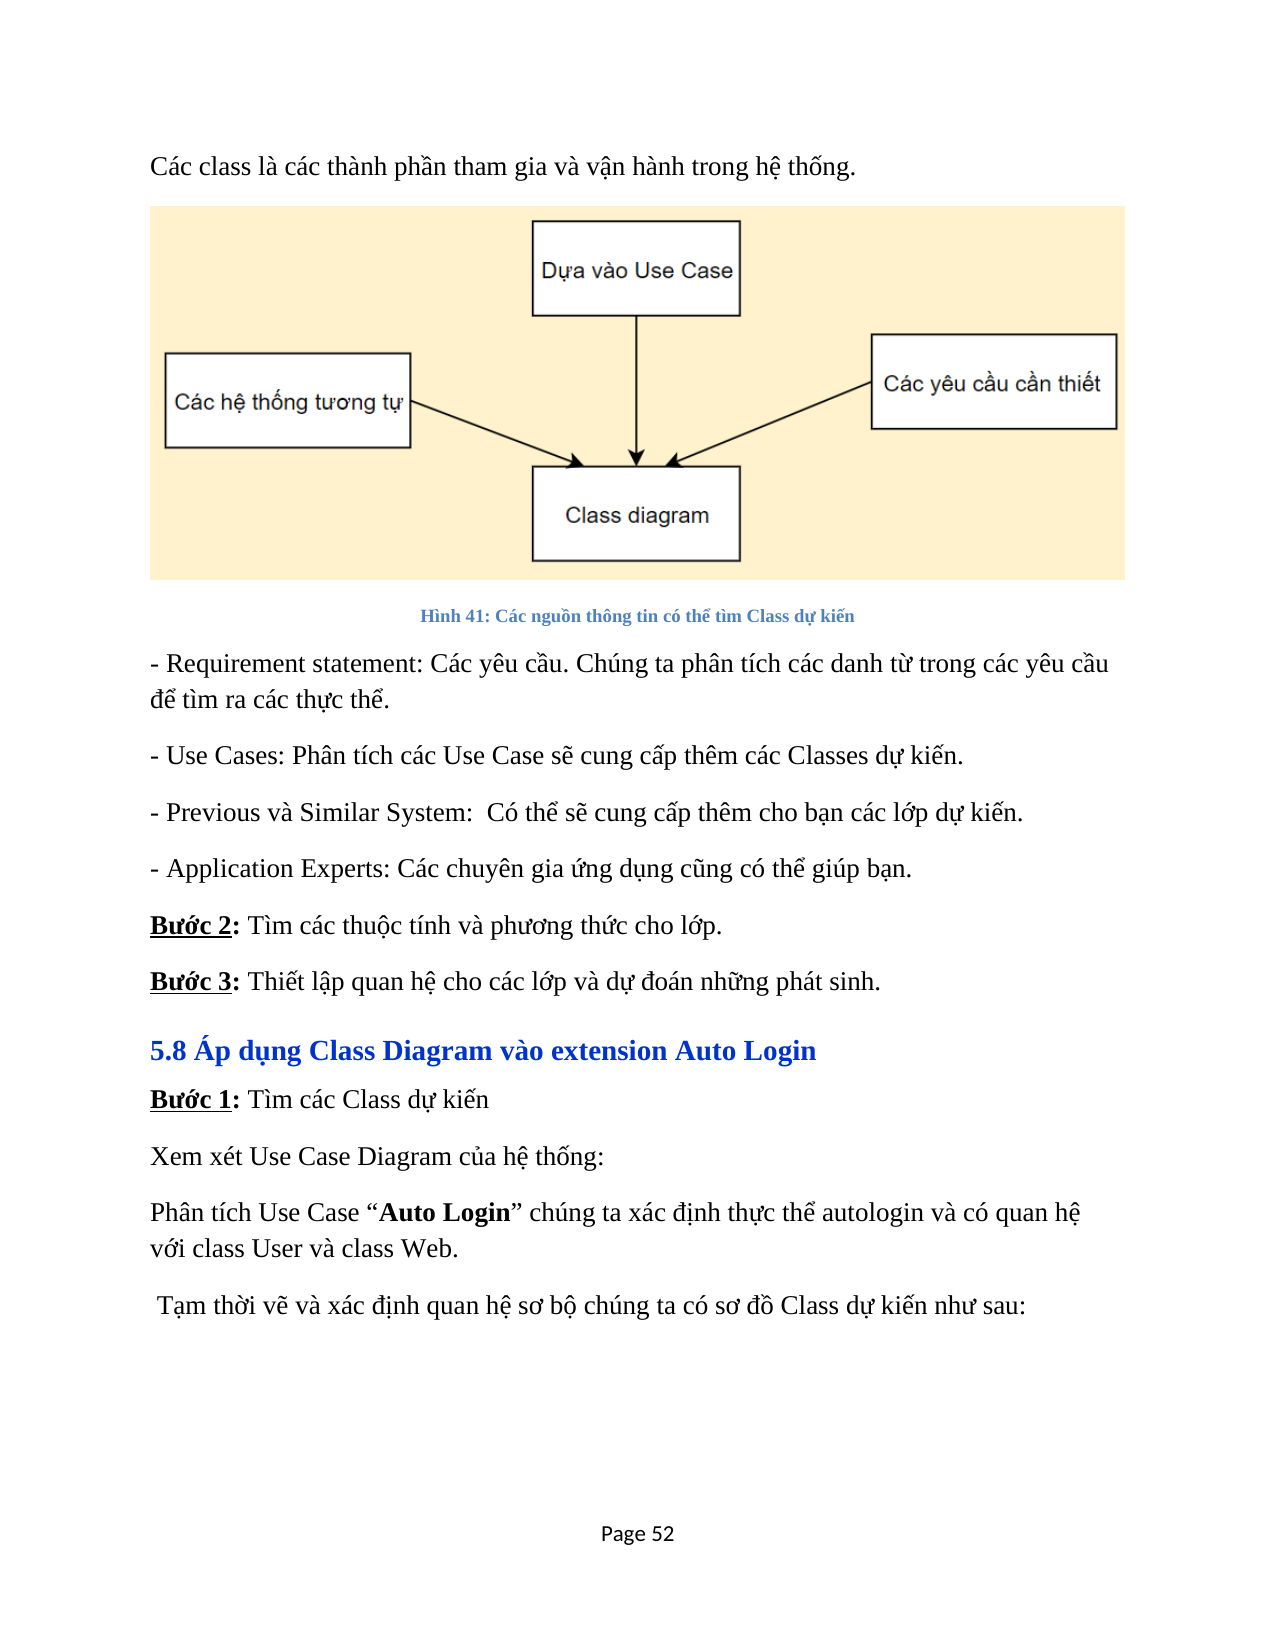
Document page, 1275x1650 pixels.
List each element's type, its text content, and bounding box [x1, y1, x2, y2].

text - Application Experts: Các chuyên gia ứng dụng cũng có thể giúp bạn. [150, 852, 1125, 883]
text - Previous và Similar System: Có thể sẽ cung cấp thêm cho bạn các lớp dự kiến. [150, 796, 1125, 827]
picture [150, 206, 1125, 580]
text Bước 2: Tìm các thuộc tính và phương thức cho lớp. [150, 909, 1125, 940]
text Các class là các thành phần tham gia và vận hành trong hệ thống. [150, 150, 1125, 181]
text Tạm thời vẽ và xác định quan hệ sơ bộ chúng ta có sơ đồ Class dự kiến như sau: [150, 1289, 1125, 1320]
text - Use Cases: Phân tích các Use Case sẽ cung cấp thêm các Classes dự kiến. [150, 739, 1125, 770]
text - Requirement statement: Các yêu cầu. Chúng ta phân tích các danh từ trong các yêu cầu để tìm ra các thực thể. [150, 647, 1125, 714]
text Phân tích Use Case “Auto Login” chúng ta xác định thực thể autologin và có quan hệ với class User và class Web. [150, 1196, 1125, 1263]
text Bước 1: Tìm các Class dự kiến [150, 1083, 1125, 1114]
subtitle 5.8 Áp dụng Class Diagram vào extension Auto Login [150, 1033, 1125, 1067]
text Xem xét Use Case Diagram của hệ thống: [150, 1140, 1125, 1171]
text Bước 3: Thiết lập quan hệ cho các lớp và dự đoán những phát sinh. [150, 966, 1125, 997]
